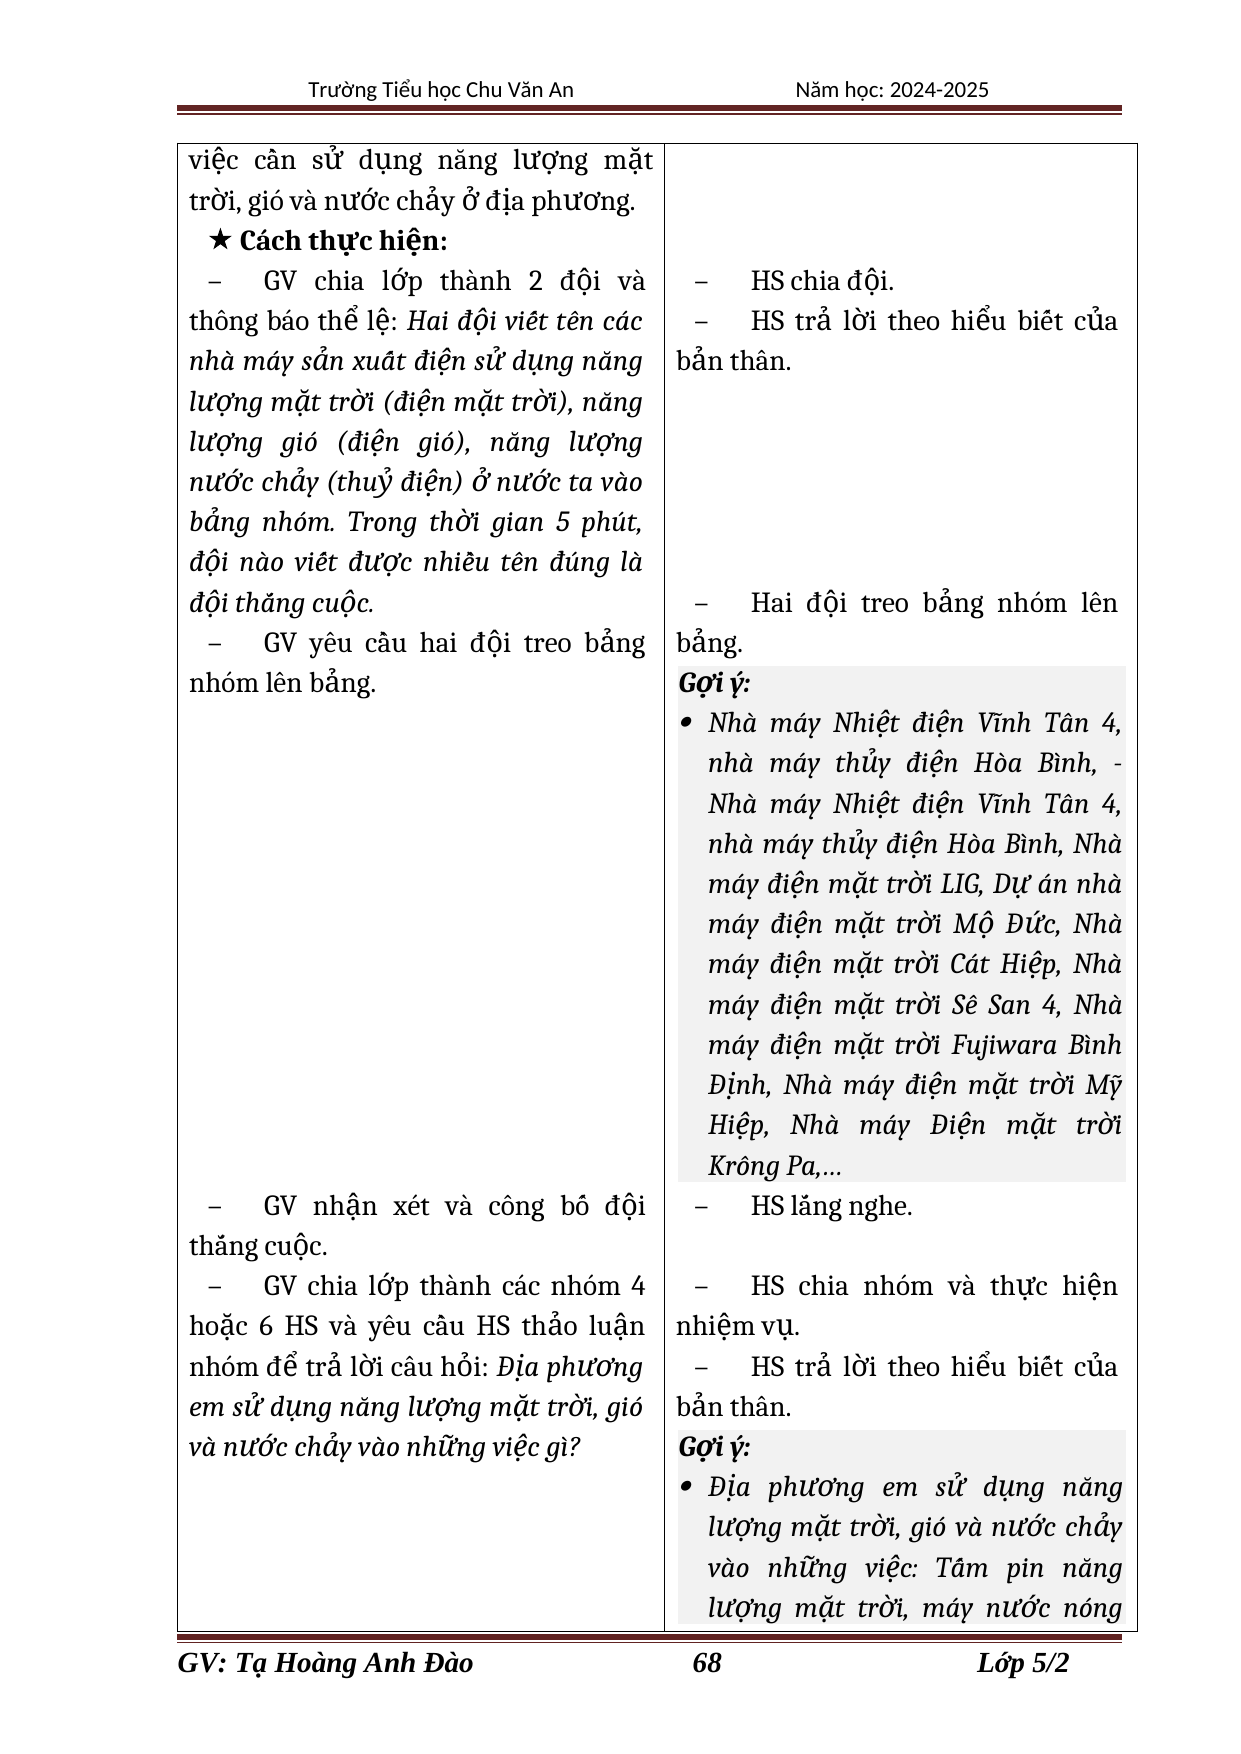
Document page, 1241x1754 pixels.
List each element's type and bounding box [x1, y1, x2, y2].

table_cell [178, 144, 664, 1631]
table_cell [665, 144, 1137, 1631]
